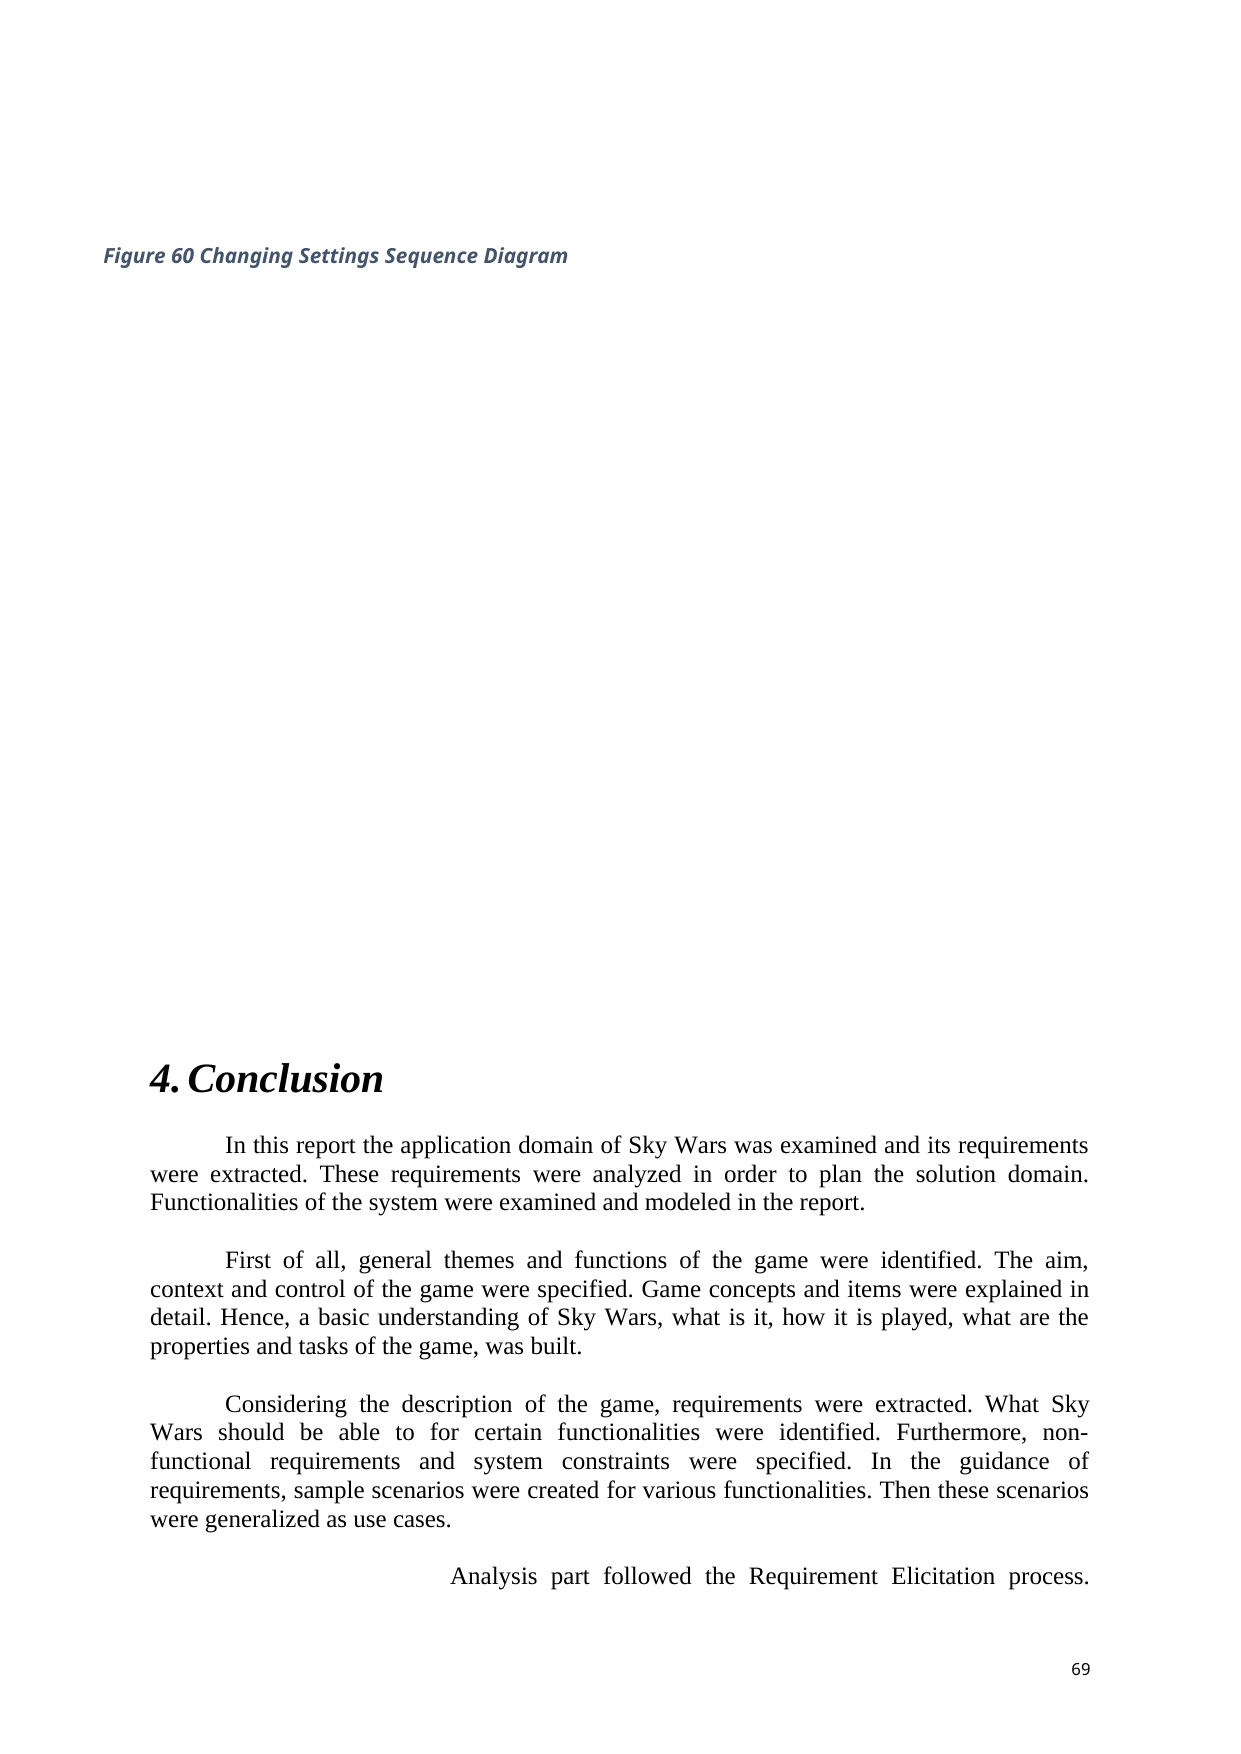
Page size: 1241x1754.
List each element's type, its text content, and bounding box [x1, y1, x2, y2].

list Conclusion [150, 1053, 1090, 1101]
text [150, 1130, 1090, 1590]
